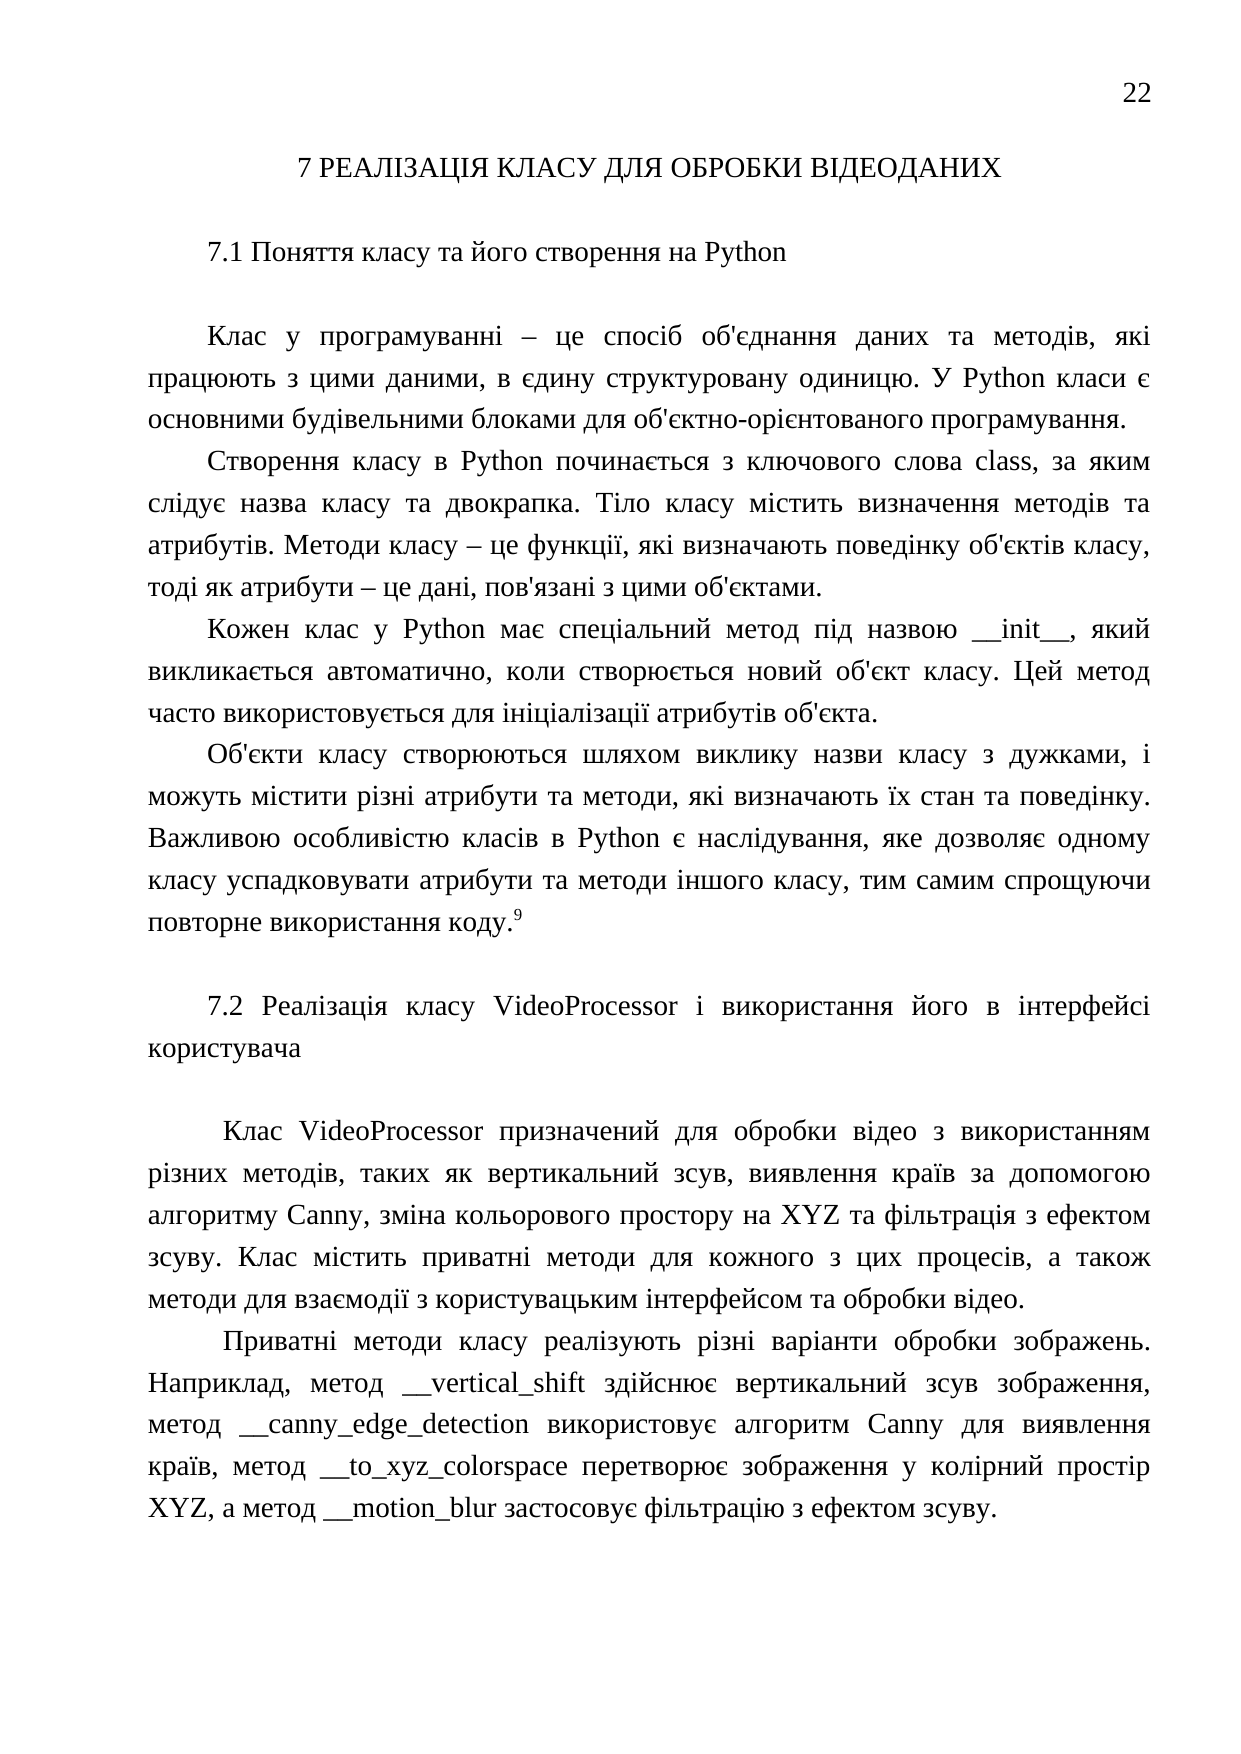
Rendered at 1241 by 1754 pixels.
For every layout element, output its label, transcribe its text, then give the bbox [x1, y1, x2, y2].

text Приватні методи класу реалізують різні варіанти обробки зображень. Наприклад, метод __vertical_shift здійснює вертикальний зсув зображення, метод __canny_edge_detection використовує алгоритм Canny для виявлення країв, метод __to_xyz_colorspace перетворює зображення у колірний простір XYZ, а метод __motion_blur застосовує фільтрацію з ефектом зсуву. [148, 1323, 1152, 1524]
subtitle 7.1 Поняття класу та його створення на Python [148, 234, 1152, 268]
subtitle 7.2 Реалізація класу VideoProcessor і використання його в інтерфейсі користувача [148, 988, 1152, 1063]
text Об'єкти класу створюються шляхом виклику назви класу з дужками, і можуть містити різні атрибути та методи, які визначають їх стан та поведінку. Важливою особливістю класів в Python є наслідування, яке дозволяє одному класу успадковувати атрибути та методи іншого класу, тим самим спрощуючи повторне використання коду.9 [148, 737, 1152, 938]
text Кожен клас у Python має спеціальний метод під назвою __init__, який викликається автоматично, коли створюється новий об'єкт класу. Цей метод часто використовується для ініціалізації атрибутів об'єкта. [148, 611, 1152, 728]
text Клас у програмуванні – це спосіб об'єднання даних та методів, які працюють з цими даними, в єдину структуровану одиницю. У Python класи є основними будівельними блоками для об'єктно-орієнтованого програмування. [148, 318, 1152, 435]
subtitle 7 РЕАЛІЗАЦІЯ КЛАСУ ДЛЯ ОБРОБКИ ВІДЕОДАНИХ [148, 150, 1152, 184]
text Створення класу в Python починається з ключового слова class, за яким слідує назва класу та двокрапка. Тіло класу містить визначення методів та атрибутів. Методи класу – це функції, які визначають поведінку об'єктів класу, тоді як атрибути – це дані, пов'язані з цими об'єктами. [148, 443, 1152, 603]
text Клас VideoProcessor призначений для обробки відео з використанням різних методів, таких як вертикальний зсув, виявлення країв за допомогою алгоритму Canny, зміна кольорового простору на XYZ та фільтрація з ефектом зсуву. Клас містить приватні методи для кожного з цих процесів, а також методи для взаємодії з користувацьким інтерфейсом та обробки відео. [148, 1113, 1152, 1314]
